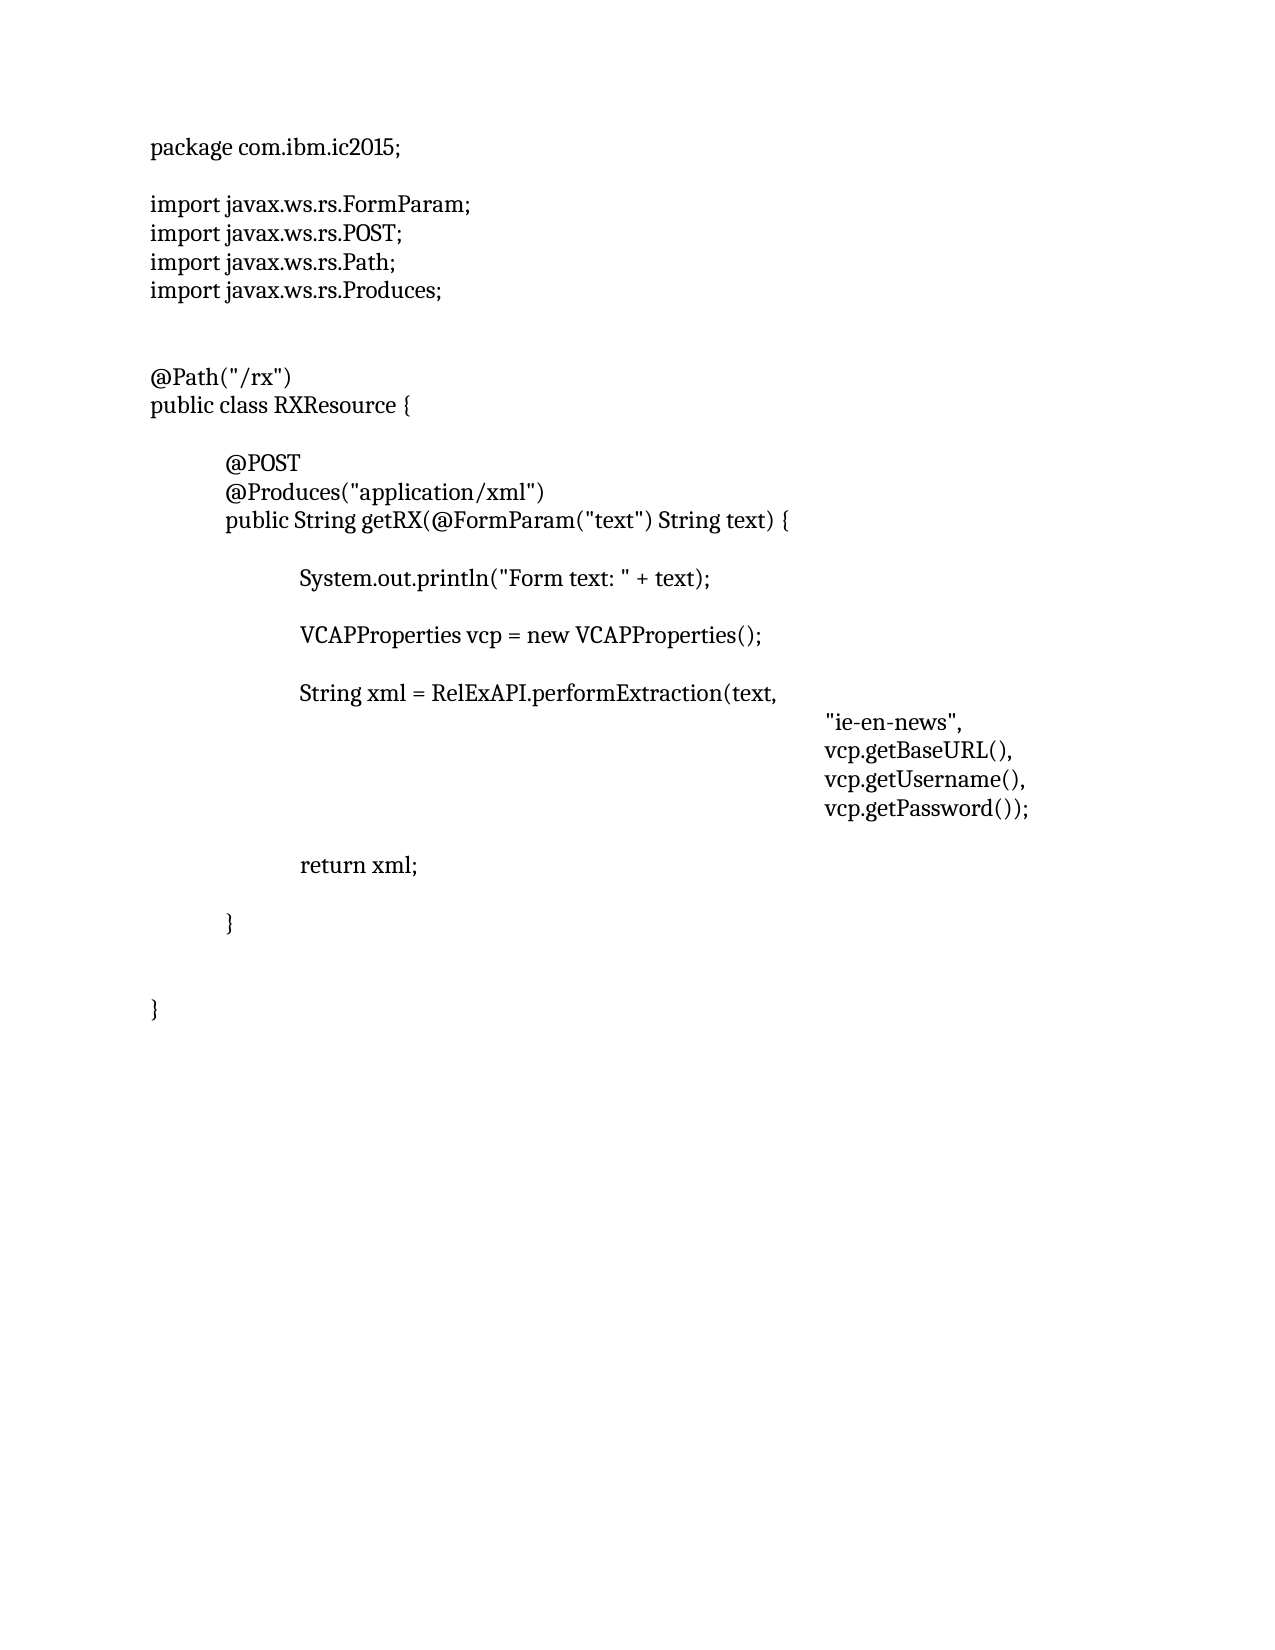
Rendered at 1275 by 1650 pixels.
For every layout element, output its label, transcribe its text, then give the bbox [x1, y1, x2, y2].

text import javax.ws.rs.FormParam; [150, 190, 1200, 219]
text public class RXResource { [150, 391, 1200, 420]
text System.out.println("Form text: " + text); [150, 564, 1200, 592]
text } [150, 995, 1200, 1024]
text VCAPProperties vcp = new VCAPProperties(); [150, 621, 1200, 650]
text import javax.ws.rs.Path; [150, 247, 1200, 276]
text String xml = RelExAPI.performExtraction(text, [150, 679, 1200, 707]
text import javax.ws.rs.Produces; [150, 276, 1200, 305]
text @Path("/rx") [150, 362, 1200, 391]
text @POST [150, 449, 1200, 477]
text package com.ibm.ic2015; [150, 132, 1200, 161]
text vcp.getPassword()); [150, 794, 1200, 822]
text "ie-en-news", [150, 707, 1200, 736]
text return xml; [150, 851, 1200, 880]
text public String getRX(@FormParam("text") String text) { [150, 506, 1200, 535]
text @Produces("application/xml") [150, 477, 1200, 506]
text } [150, 909, 1200, 937]
text vcp.getBaseURL(), [150, 736, 1200, 765]
text import javax.ws.rs.POST; [150, 219, 1200, 247]
text vcp.getUsername(), [150, 765, 1200, 794]
